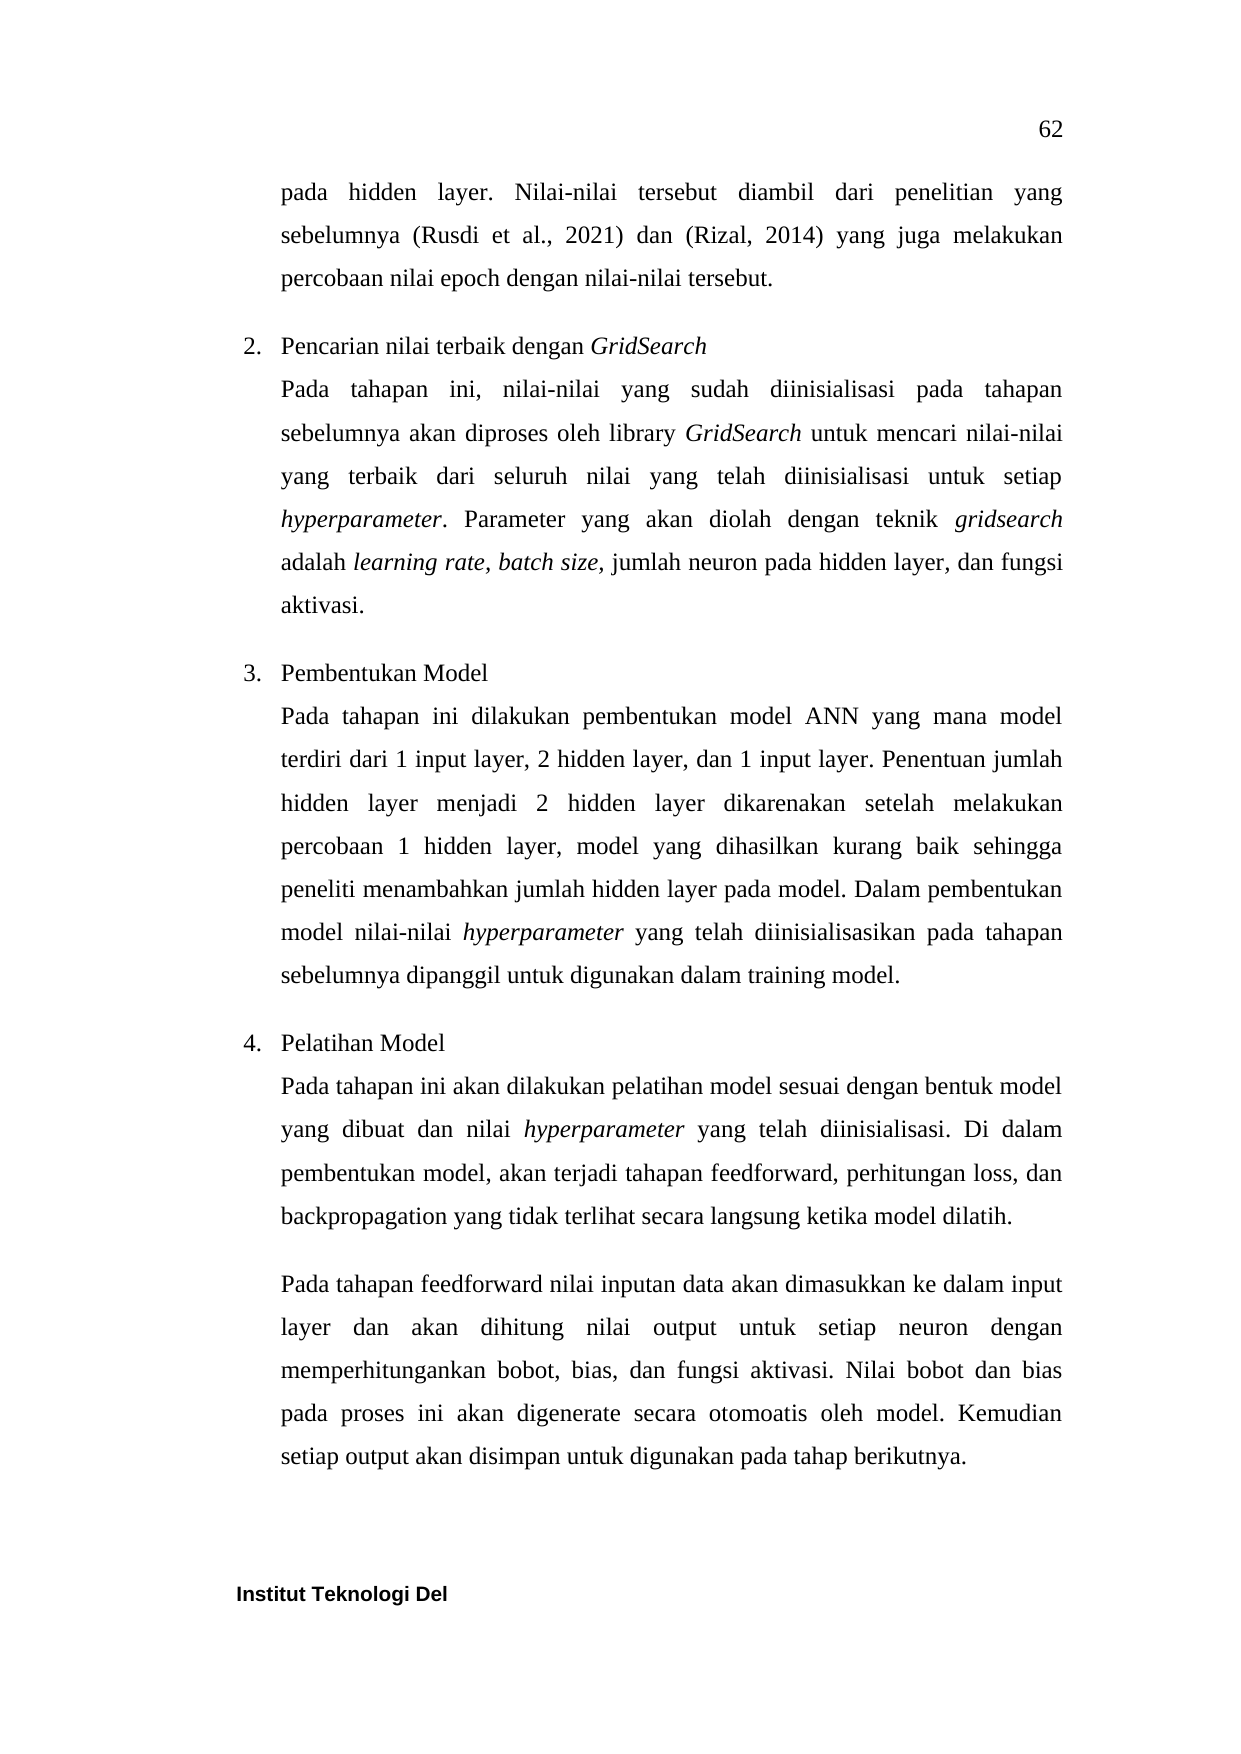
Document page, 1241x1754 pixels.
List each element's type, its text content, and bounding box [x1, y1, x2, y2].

list Pelatihan Model [243, 1028, 1063, 1057]
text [281, 177, 1063, 292]
list Pembentukan Model [243, 658, 1063, 687]
text Pada tahapan ini dilakukan pembentukan model ANN yang mana model terdiri dari 1 input layer, 2 hidden layer, dan 1 input layer. Penentuan jumlah hidden layer menjadi 2 hidden layer dikarenakan setelah melakukan percobaan 1 hidden layer, model yang dihasilkan kurang baik sehingga peneliti menambahkan jumlah hidden layer pada model. Dalam pembentukan model nilai-nilai hyperparameter yang telah diinisialisasikan pada tahapan sebelumnya dipanggil untuk digunakan dalam training model. [281, 701, 1063, 989]
text Pada tahapan ini akan dilakukan pelatihan model sesuai dengan bentuk model yang dibuat dan nilai hyperparameter yang telah diinisialisasi. Di dalam pembentukan model, akan terjadi tahapan feedforward, perhitungan loss, dan backpropagation yang tidak terlihat secara langsung ketika model dilatih. [281, 1071, 1063, 1229]
text Pada tahapan feedforward nilai inputan data akan dimasukkan ke dalam input layer dan akan dihitung nilai output untuk setiap neuron dengan memperhitungankan bobot, bias, dan fungsi aktivasi. Nilai bobot dan bias pada proses ini akan digenerate secara otomoatis oleh model. Kemudian setiap output akan disimpan untuk digunakan pada tahap berikutnya. [281, 1269, 1063, 1470]
list Pencarian nilai terbaik dengan GridSearch [243, 331, 1063, 360]
text Pada tahapan ini, nilai-nilai yang sudah diinisialisasi pada tahapan sebelumnya akan diproses oleh library GridSearch untuk mencari nilai-nilai yang terbaik dari seluruh nilai yang telah diinisialisasi untuk setiap hyperparameter. Parameter yang akan diolah dengan teknik gridsearch adalah learning rate, batch size, jumlah neuron pada hidden layer, dan fungsi aktivasi. [281, 374, 1063, 619]
